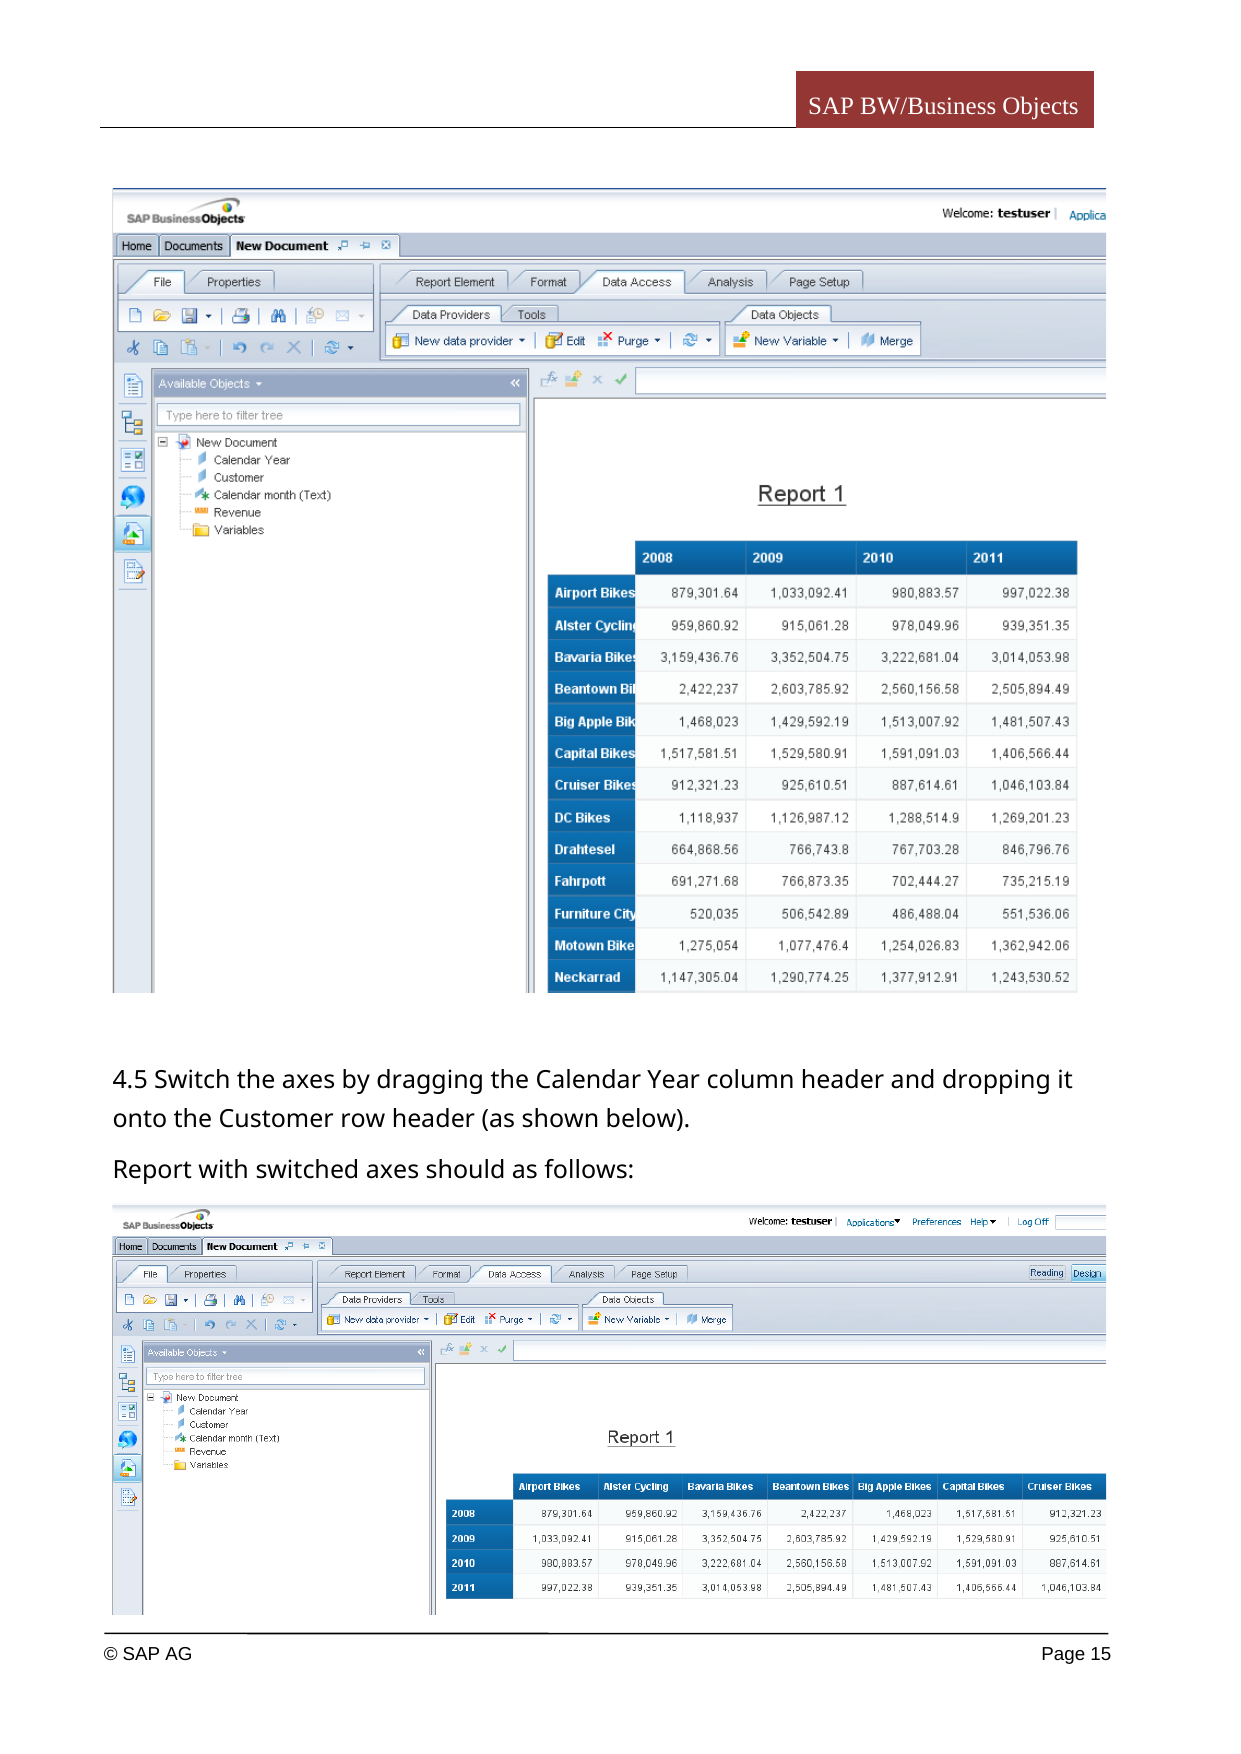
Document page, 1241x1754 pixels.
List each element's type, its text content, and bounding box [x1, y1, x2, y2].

text 4.5 Switch the axes by dragging the Calendar Year column header and dropping it onto the Customer row header (as shown below). [112, 1061, 1106, 1134]
text Report with switched axes should as follows: [112, 1152, 1106, 1186]
